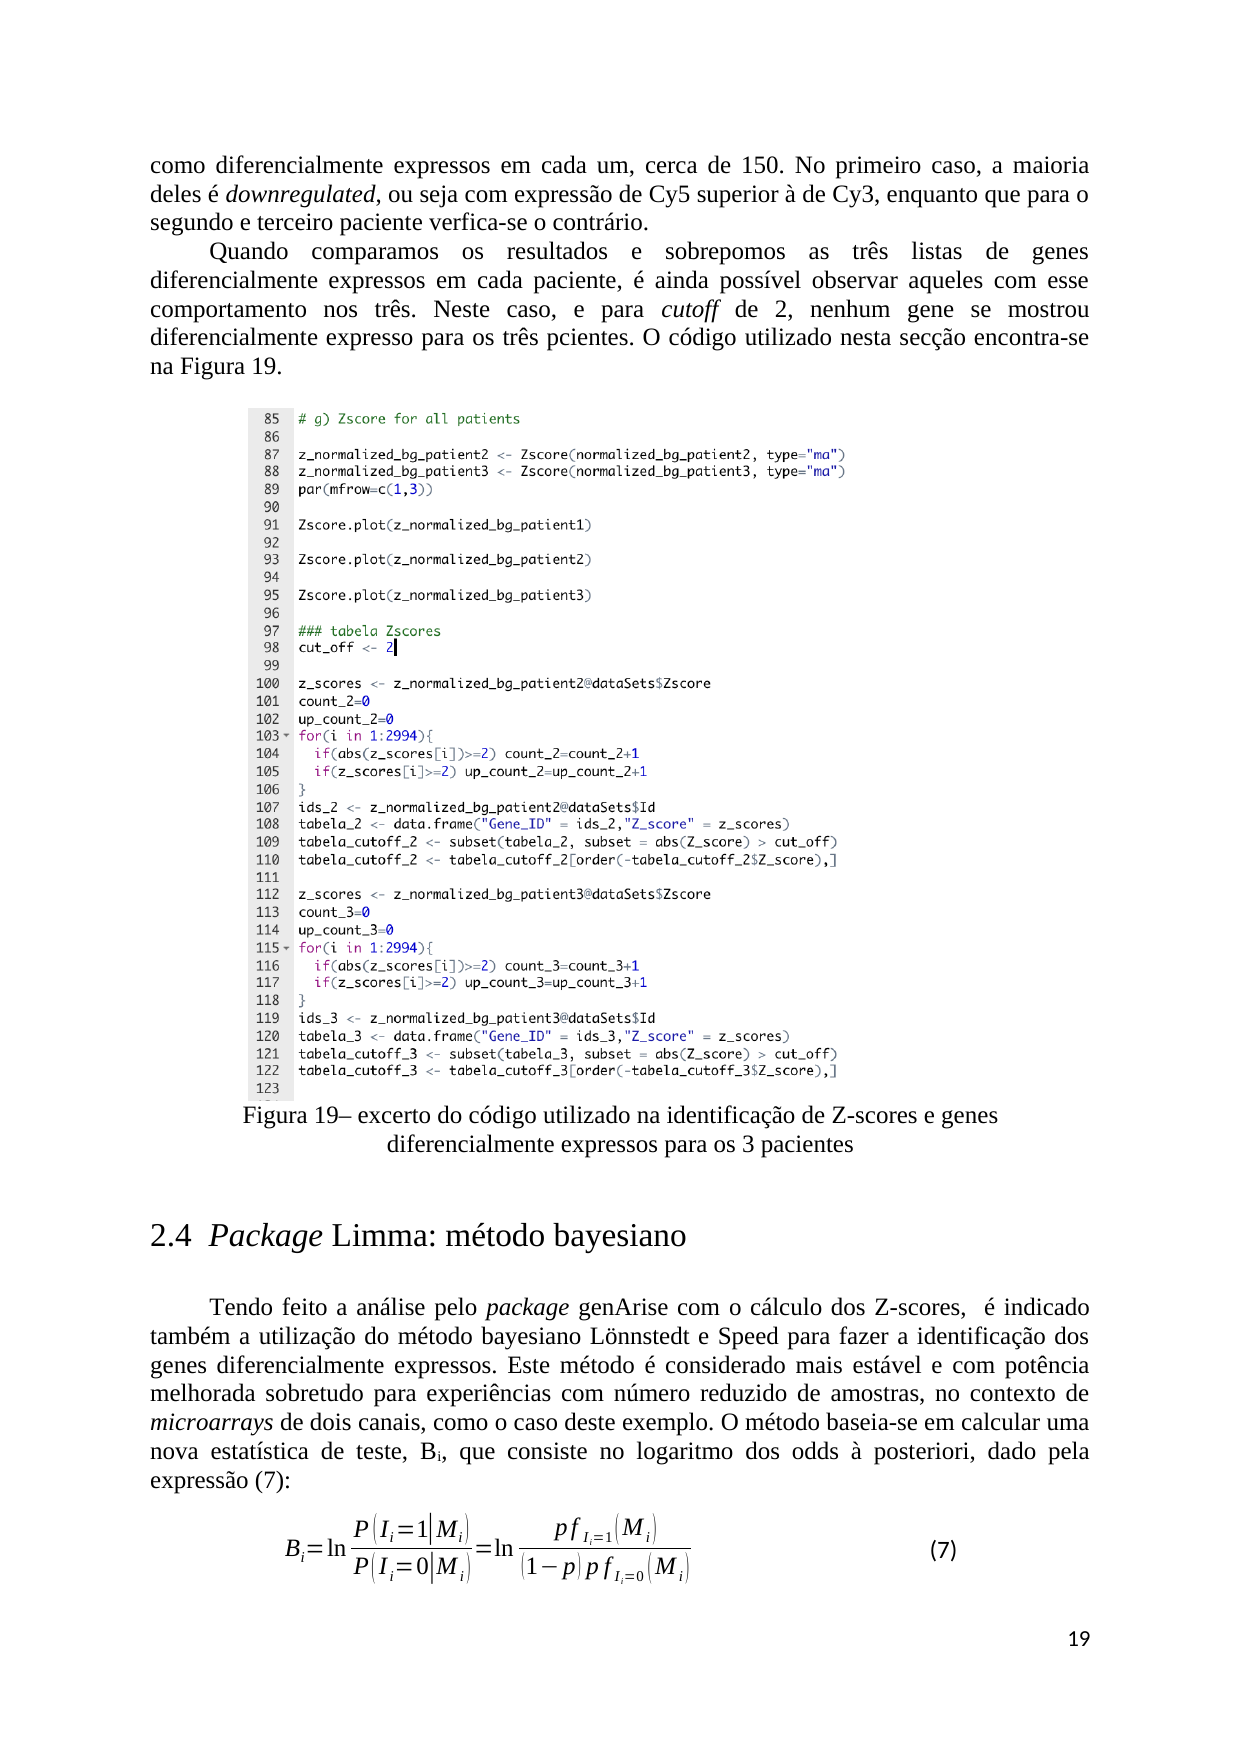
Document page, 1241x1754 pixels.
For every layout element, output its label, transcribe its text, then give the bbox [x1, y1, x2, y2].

text Quando comparamos os resultados e sobrepomos as três listas de genes diferencialmente expressos em cada paciente, é ainda possível observar aqueles com esse comportamento nos três. Neste caso, e para cutoff de 2, nenhum gene se mostrou diferencialmente expresso para os três pcientes. O código utilizado nesta secção encontra-se na Figura 19. [150, 236, 1090, 380]
picture [248, 408, 993, 1101]
text Tendo feito a análise pelo package genArise com o cálculo dos Z-scores, é indicado também a utilização do método bayesiano Lönnstedt e Speed para fazer a identificação dos genes diferencialmente expressos. Este método é considerado mais estável e com potência melhorada sobretudo para experiências com número reduzido de amostras, no contexto de microarrays de dois canais, como o caso deste exemplo. O método baseia-se em calcular uma nova estatística de teste, Bi, que consiste no logaritmo dos odds à posteriori, dado pela expressão (7): [150, 1292, 1090, 1493]
text Figura 19– excerto do código utilizado na identificação de Z-scores e genes [150, 1101, 1090, 1129]
text diferencialmente expressos para os 3 pacientes [150, 1129, 1090, 1158]
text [150, 150, 1090, 236]
text (7) [150, 1512, 1090, 1586]
text 2.4 Package Limma: método bayesiano [150, 1216, 1090, 1254]
